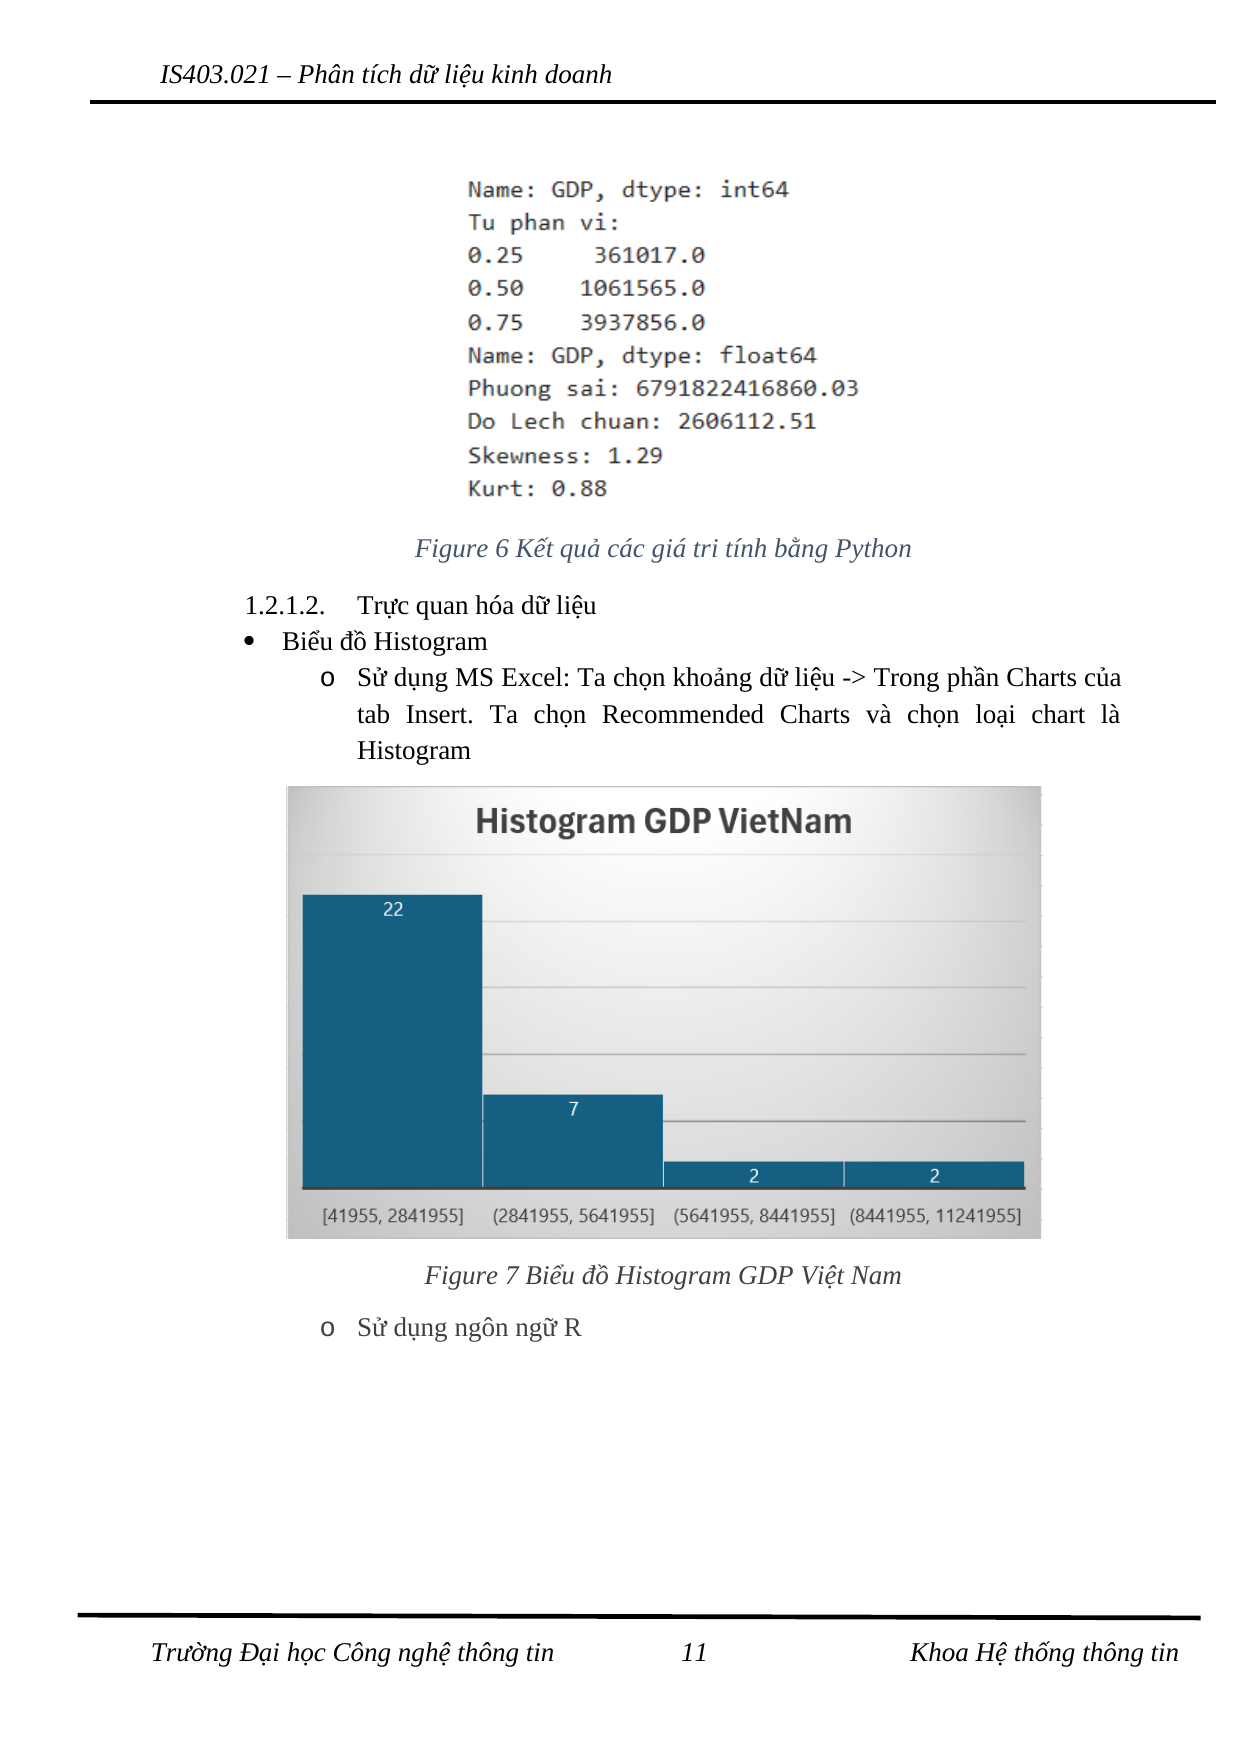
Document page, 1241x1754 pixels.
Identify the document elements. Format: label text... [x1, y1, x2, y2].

picture [286, 786, 1043, 1239]
picture [458, 177, 871, 512]
list Trực quan hóa dữ liệu [244, 589, 1122, 620]
list Sử dụng ngôn ngữ R [319, 1311, 1122, 1345]
text Figure 7 Biểu đồ Histogram GDP Việt Nam [207, 1259, 1122, 1290]
list Sử dụng MS Excel: Ta chọn khoảng dữ liệu -> Trong phần Charts của tab Insert. Ta chọn Recommended Charts và chọn loại chart là Histogram [319, 661, 1122, 766]
text Figure 6 Kết quả các giá tri tính bằng Python [207, 532, 1122, 563]
list Biểu đồ Histogram [244, 625, 1122, 656]
